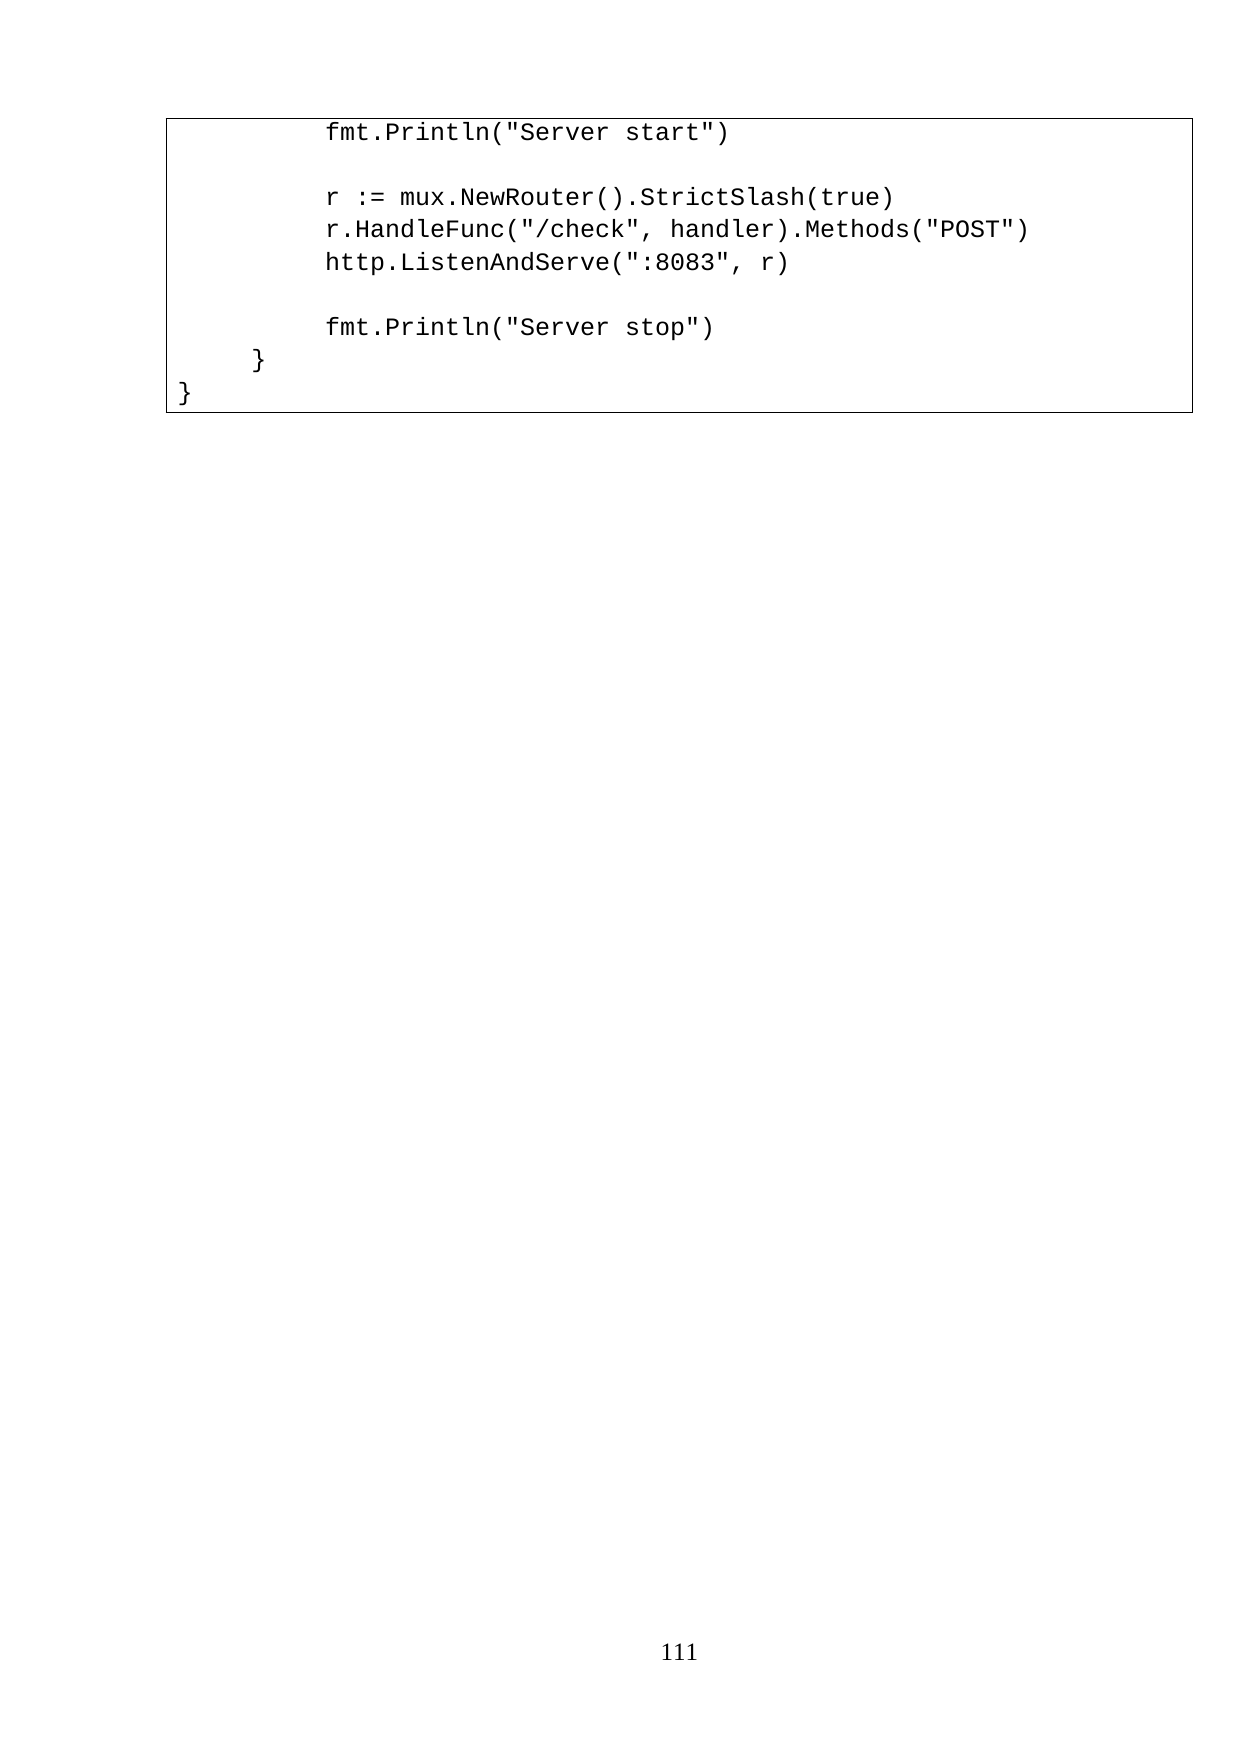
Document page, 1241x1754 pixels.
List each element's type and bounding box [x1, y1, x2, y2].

table_header [167, 119, 1192, 412]
